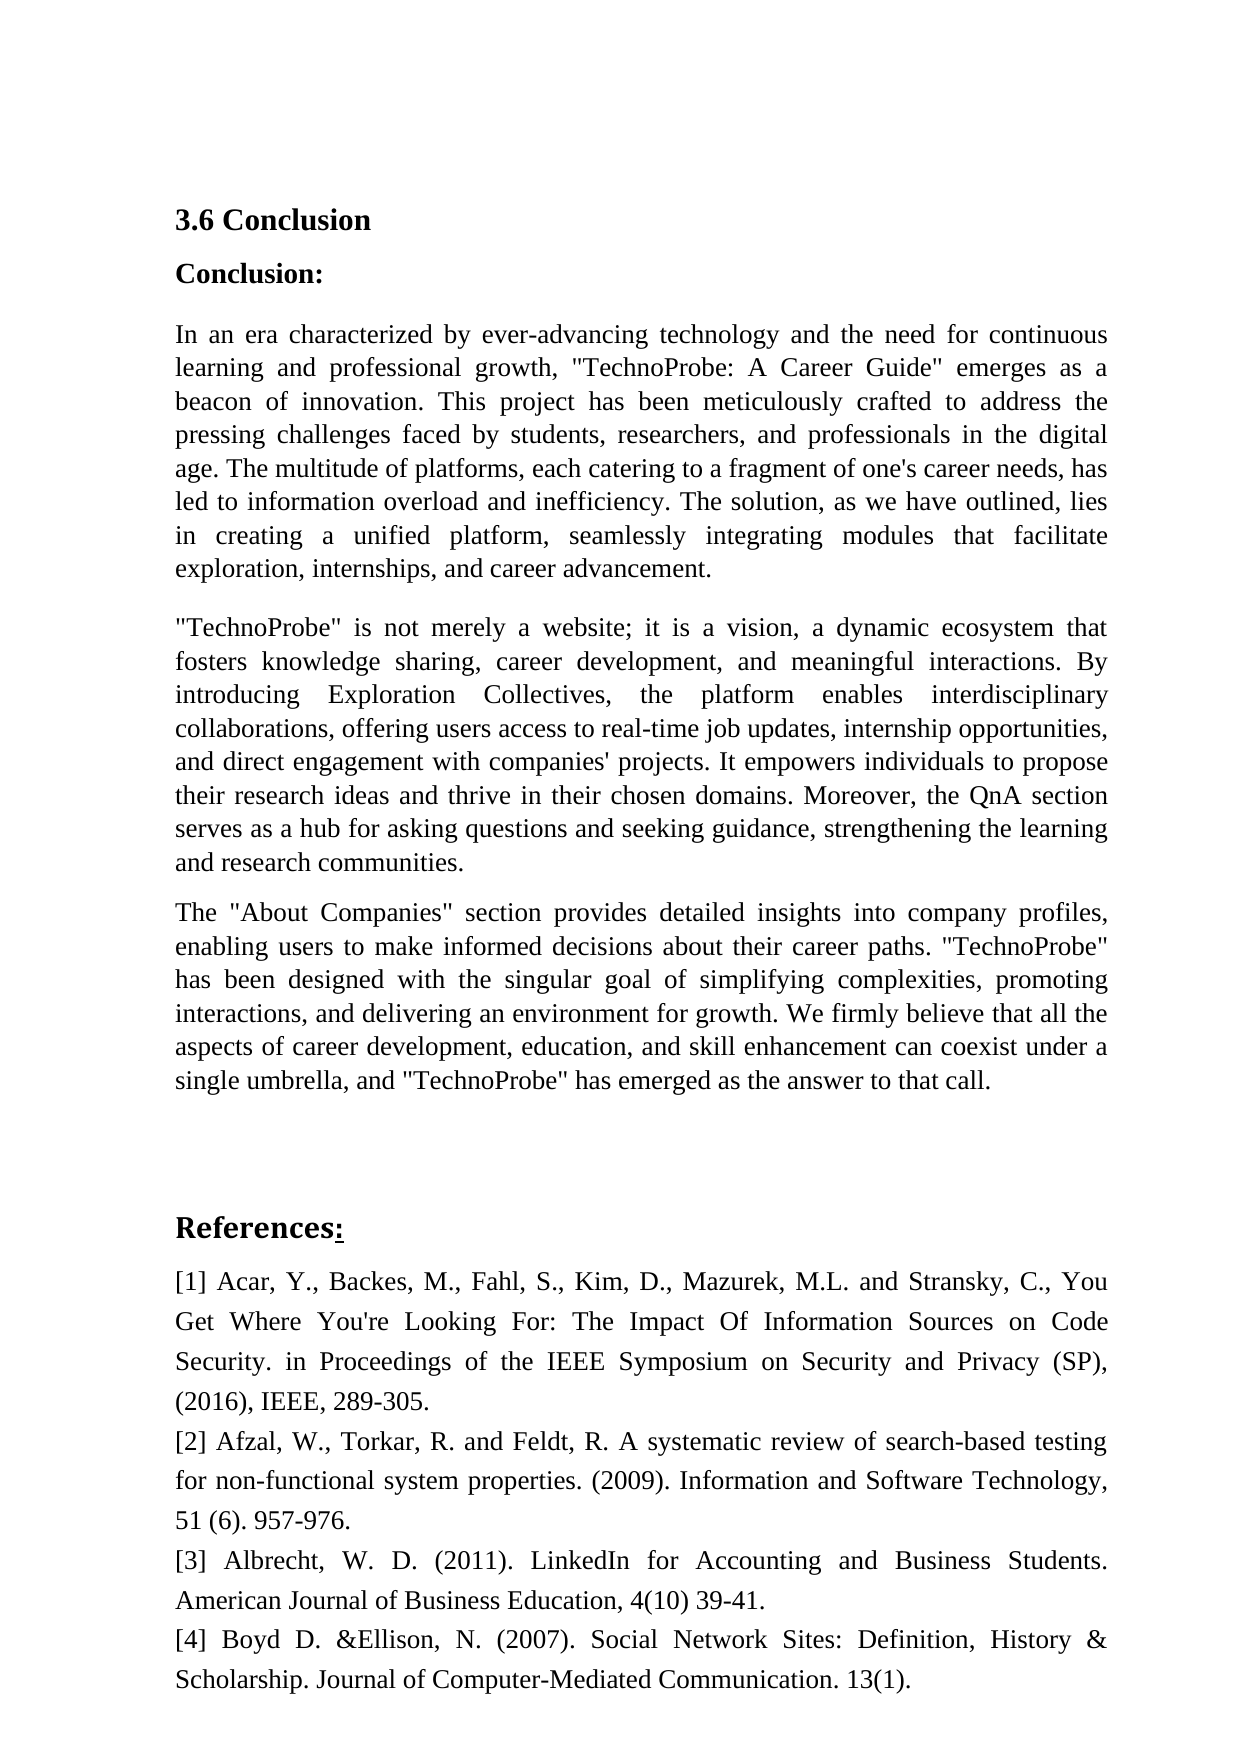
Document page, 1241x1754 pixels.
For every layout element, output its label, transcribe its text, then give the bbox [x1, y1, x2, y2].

text [4] Boyd D. &Ellison, N. (2007). Social Network Sites: Definition, History & Scholarship. Journal of Computer-Mediated Communication. 13(1). [175, 1624, 1109, 1694]
text In an era characterized by ever-advancing technology and the need for continuous learning and professional growth, "TechnoProbe: A Career Guide" emerges as a beacon of innovation. This project has been meticulously crafted to address the pressing challenges faced by students, researchers, and professionals in the digital age. The multitude of platforms, each catering to a fragment of one's career needs, has led to information overload and inefficiency. The solution, as we have outlined, lies in creating a unified platform, seamlessly integrating modules that facilitate exploration, internships, and career advancement. [175, 318, 1109, 584]
text References: [175, 1209, 1109, 1246]
text [2] Afzal, W., Torkar, R. and Feldt, R. A systematic review of search-based testing for non-functional system properties. (2009). Information and Software Technology, 51 (6). 957-976. [175, 1425, 1109, 1535]
text Conclusion: [175, 257, 1109, 290]
text "TechnoProbe" is not merely a website; it is a vision, a dynamic ecosystem that fosters knowledge sharing, career development, and meaningful interactions. By introducing Exploration Collectives, the platform enables interdisciplinary collaborations, offering users access to real-time job updates, internship opportunities, and direct engagement with companies' projects. It empowers individuals to propose their research ideas and thrive in their chosen domains. Moreover, the QnA section serves as a hub for asking questions and seeking guidance, strengthening the learning and research communities. [175, 611, 1109, 877]
text The "About Companies" section provides detailed insights into company profiles, enabling users to make informed decisions about their career paths. "TechnoProbe" has been designed with the singular goal of simplifying complexities, promoting interactions, and delivering an environment for growth. We firmly believe that all the aspects of career development, education, and skill enhancement can coexist under a single umbrella, and "TechnoProbe" has emerged as the answer to that call. [175, 896, 1109, 1095]
text 3.6 Conclusion [175, 201, 1109, 237]
text [3] Albrecht, W. D. (2011). LinkedIn for Accounting and Business Students. American Journal of Business Education, 4(10) 39-41. [175, 1544, 1109, 1615]
text [1] Acar, Y., Backes, M., Fahl, S., Kim, D., Mazurek, M.L. and Stransky, C., You Get Where You're Looking For: The Impact Of Information Sources on Code Security. in Proceedings of the IEEE Symposium on Security and Privacy (SP), (2016), IEEE, 289-305. [175, 1266, 1109, 1416]
